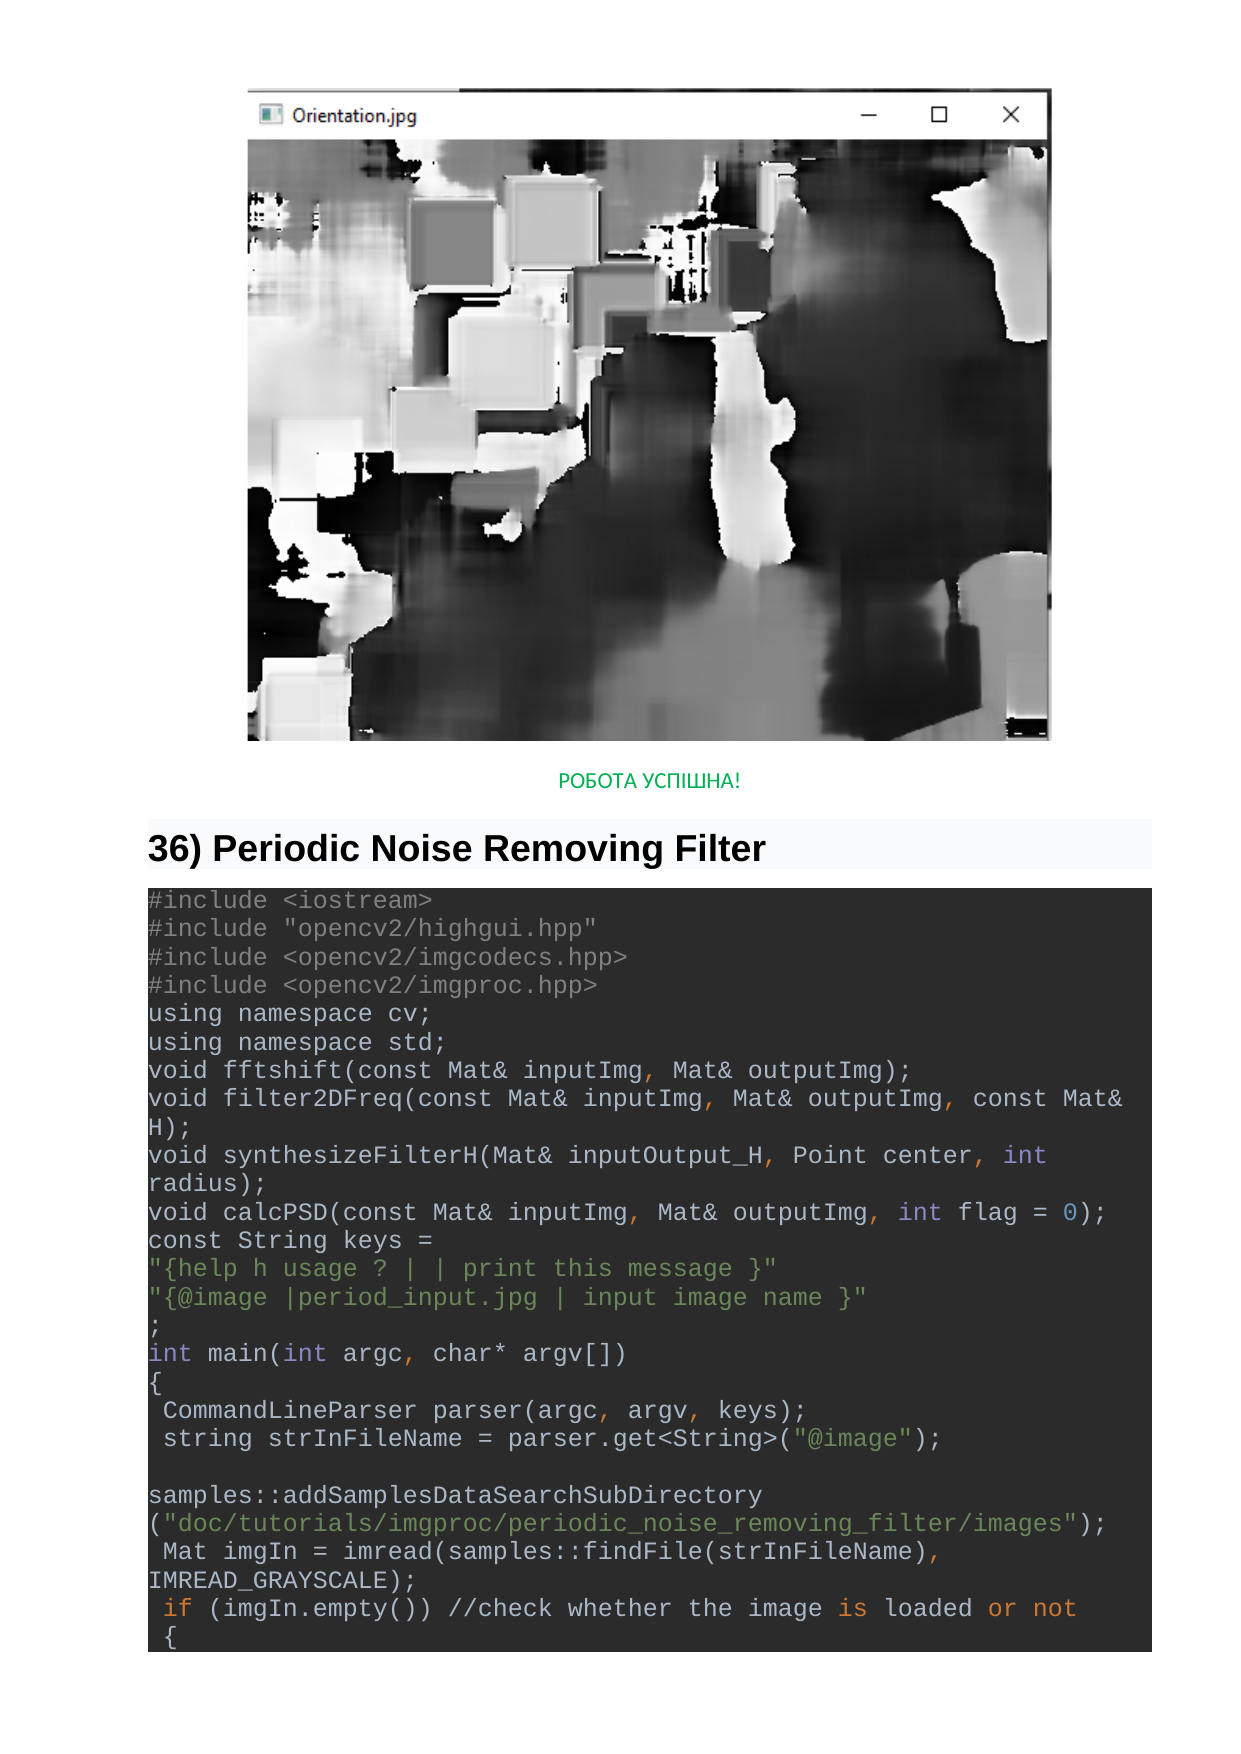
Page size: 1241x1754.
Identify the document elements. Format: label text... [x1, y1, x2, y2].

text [148, 888, 1152, 1652]
text 36) Periodic Noise Removing Filter [148, 819, 1152, 869]
text РОБОТА УСПІШНА! [148, 766, 1152, 794]
picture [247, 88, 1052, 741]
